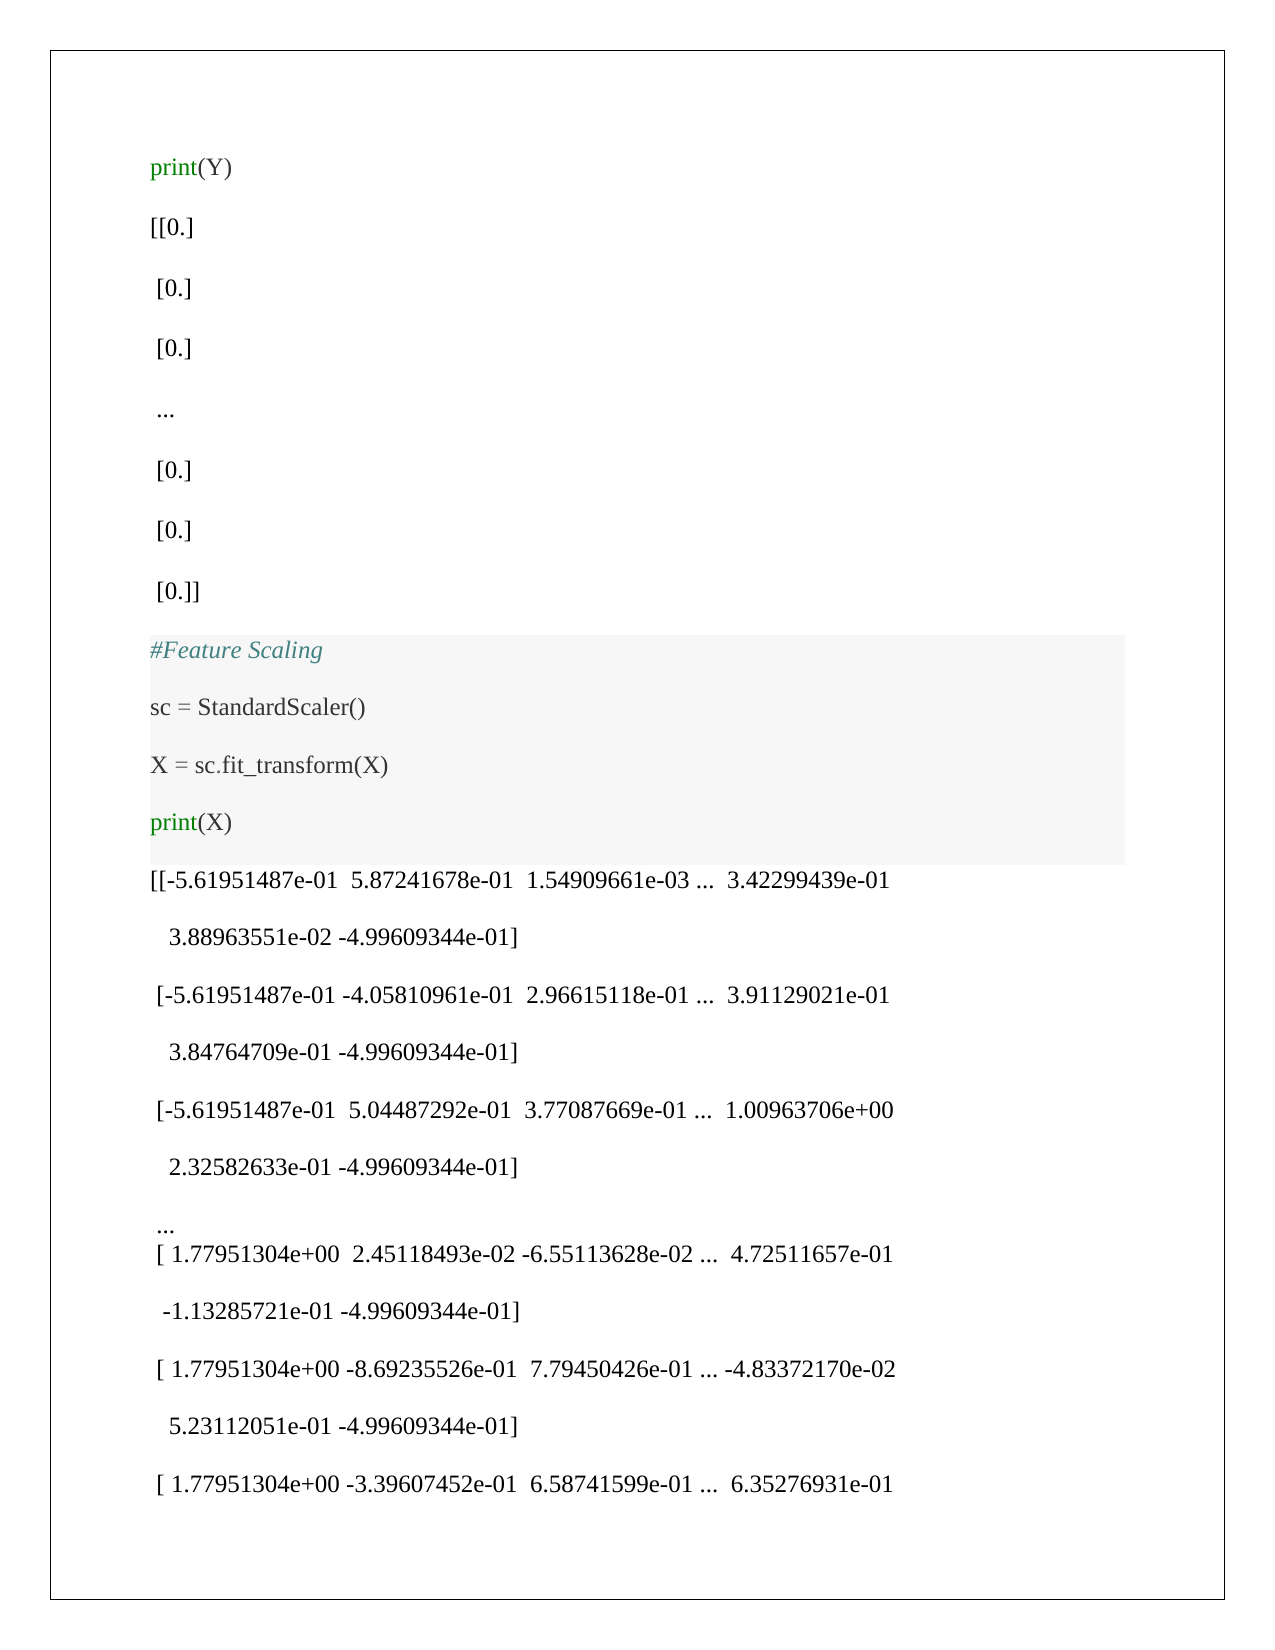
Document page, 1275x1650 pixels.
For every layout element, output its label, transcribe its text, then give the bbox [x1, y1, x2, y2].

text -1.13285721e-01 -4.99609344e-01] [150, 1296, 1125, 1325]
text 5.23112051e-01 -4.99609344e-01] [150, 1411, 1125, 1440]
text sc = StandardScaler() [150, 692, 1125, 721]
text [ 1.77951304e+00 2.45118493e-02 -6.55113628e-02 ... 4.72511657e-01 [150, 1239, 1125, 1267]
text #Feature Scaling [150, 635, 1125, 664]
text [-5.61951487e-01 -4.05810961e-01 2.96615118e-01 ... 3.91129021e-01 [150, 980, 1125, 1009]
text [0.] [150, 514, 1125, 544]
text X = sc.fit_transform(X) [150, 750, 1125, 779]
text 2.32582633e-01 -4.99609344e-01] [150, 1152, 1125, 1181]
text [0.] [150, 271, 1125, 302]
text [0.]] [150, 574, 1125, 605]
text print(X) [150, 807, 1125, 836]
text print(Y) [150, 150, 1125, 180]
text ... [150, 1210, 1125, 1239]
text 3.84764709e-01 -4.99609344e-01] [150, 1037, 1125, 1066]
text [ 1.77951304e+00 -8.69235526e-01 7.79450426e-01 ... -4.83372170e-02 [150, 1354, 1125, 1382]
text 3.88963551e-02 -4.99609344e-01] [150, 922, 1125, 951]
text [[0.] [150, 211, 1125, 241]
text [0.] [150, 332, 1125, 362]
text ... [150, 392, 1125, 423]
text [-5.61951487e-01 5.04487292e-01 3.77087669e-01 ... 1.00963706e+00 [150, 1095, 1125, 1124]
text [[-5.61951487e-01 5.87241678e-01 1.54909661e-03 ... 3.42299439e-01 [150, 865, 1125, 894]
text [0.] [150, 453, 1125, 483]
text [ 1.77951304e+00 -3.39607452e-01 6.58741599e-01 ... 6.35276931e-01 [150, 1469, 1125, 1497]
